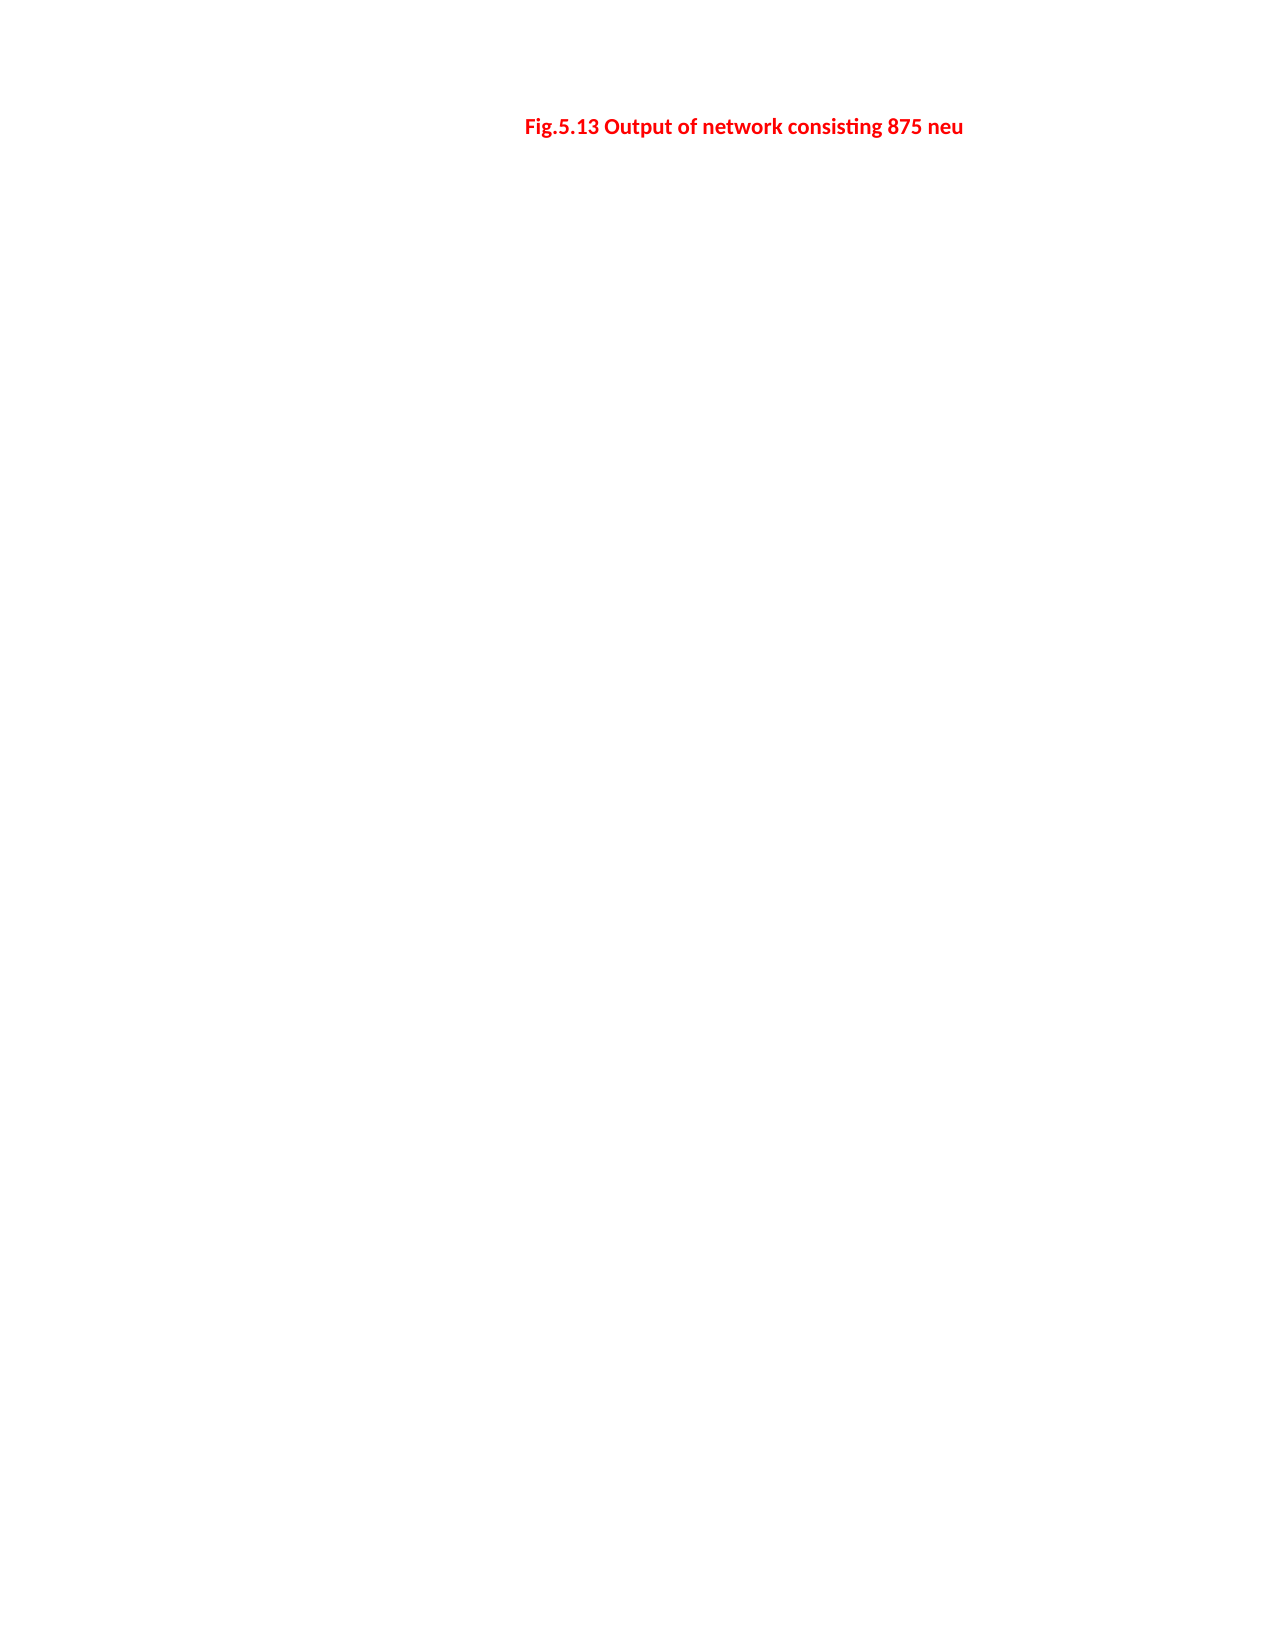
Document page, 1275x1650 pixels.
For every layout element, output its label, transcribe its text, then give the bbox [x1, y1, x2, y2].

text Fig.5.13 Output of network consisting 875 neu [450, 112, 1125, 141]
